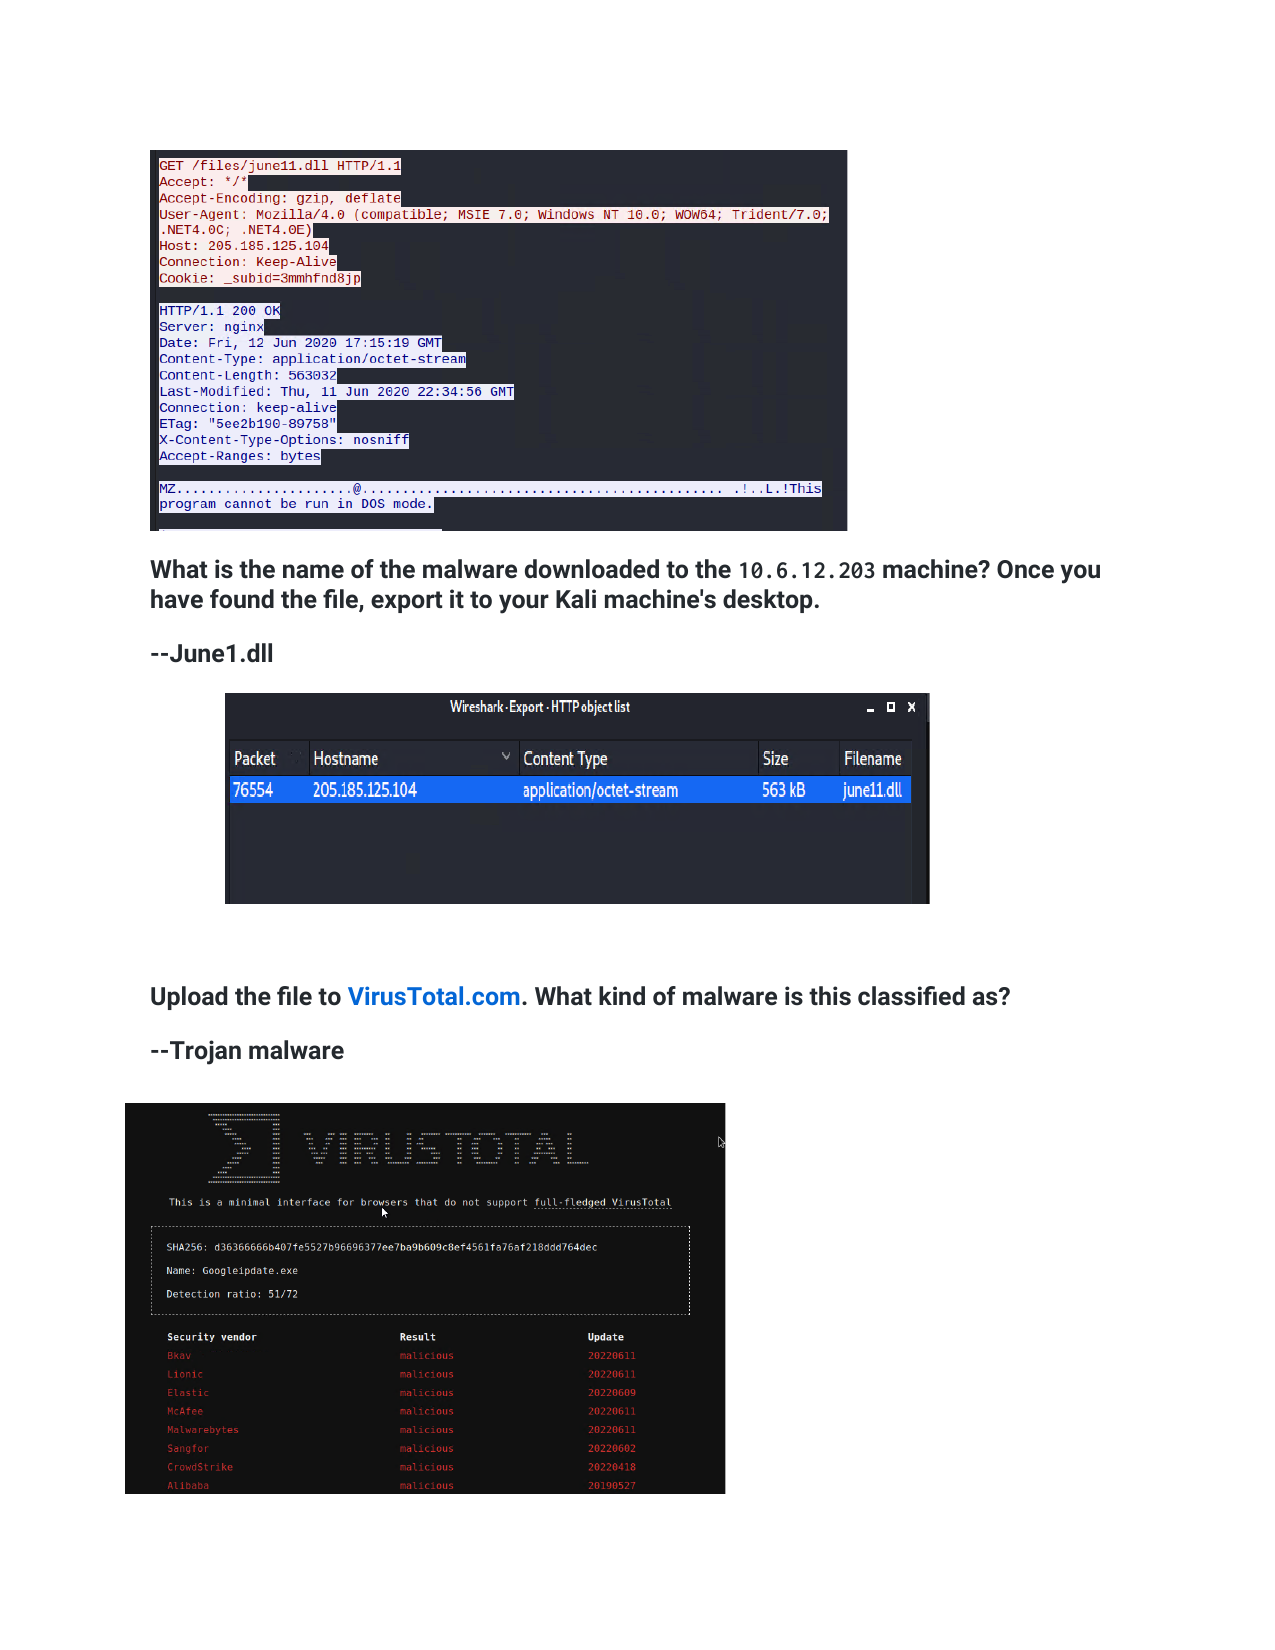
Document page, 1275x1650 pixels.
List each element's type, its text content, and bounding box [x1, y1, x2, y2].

picture [150, 150, 848, 531]
text Upload the file to VirusTotal.com. What kind of malware is this classified as? [150, 982, 1125, 1011]
text --June1.dll [150, 639, 1125, 668]
text --Trojan malware [150, 1036, 1125, 1066]
picture [125, 1103, 726, 1494]
text What is the name of the malware downloaded to the 10.6.12.203 machine? Once you have found the file, export it to your Kali machine's desktop. [150, 556, 1125, 614]
picture [225, 693, 930, 904]
